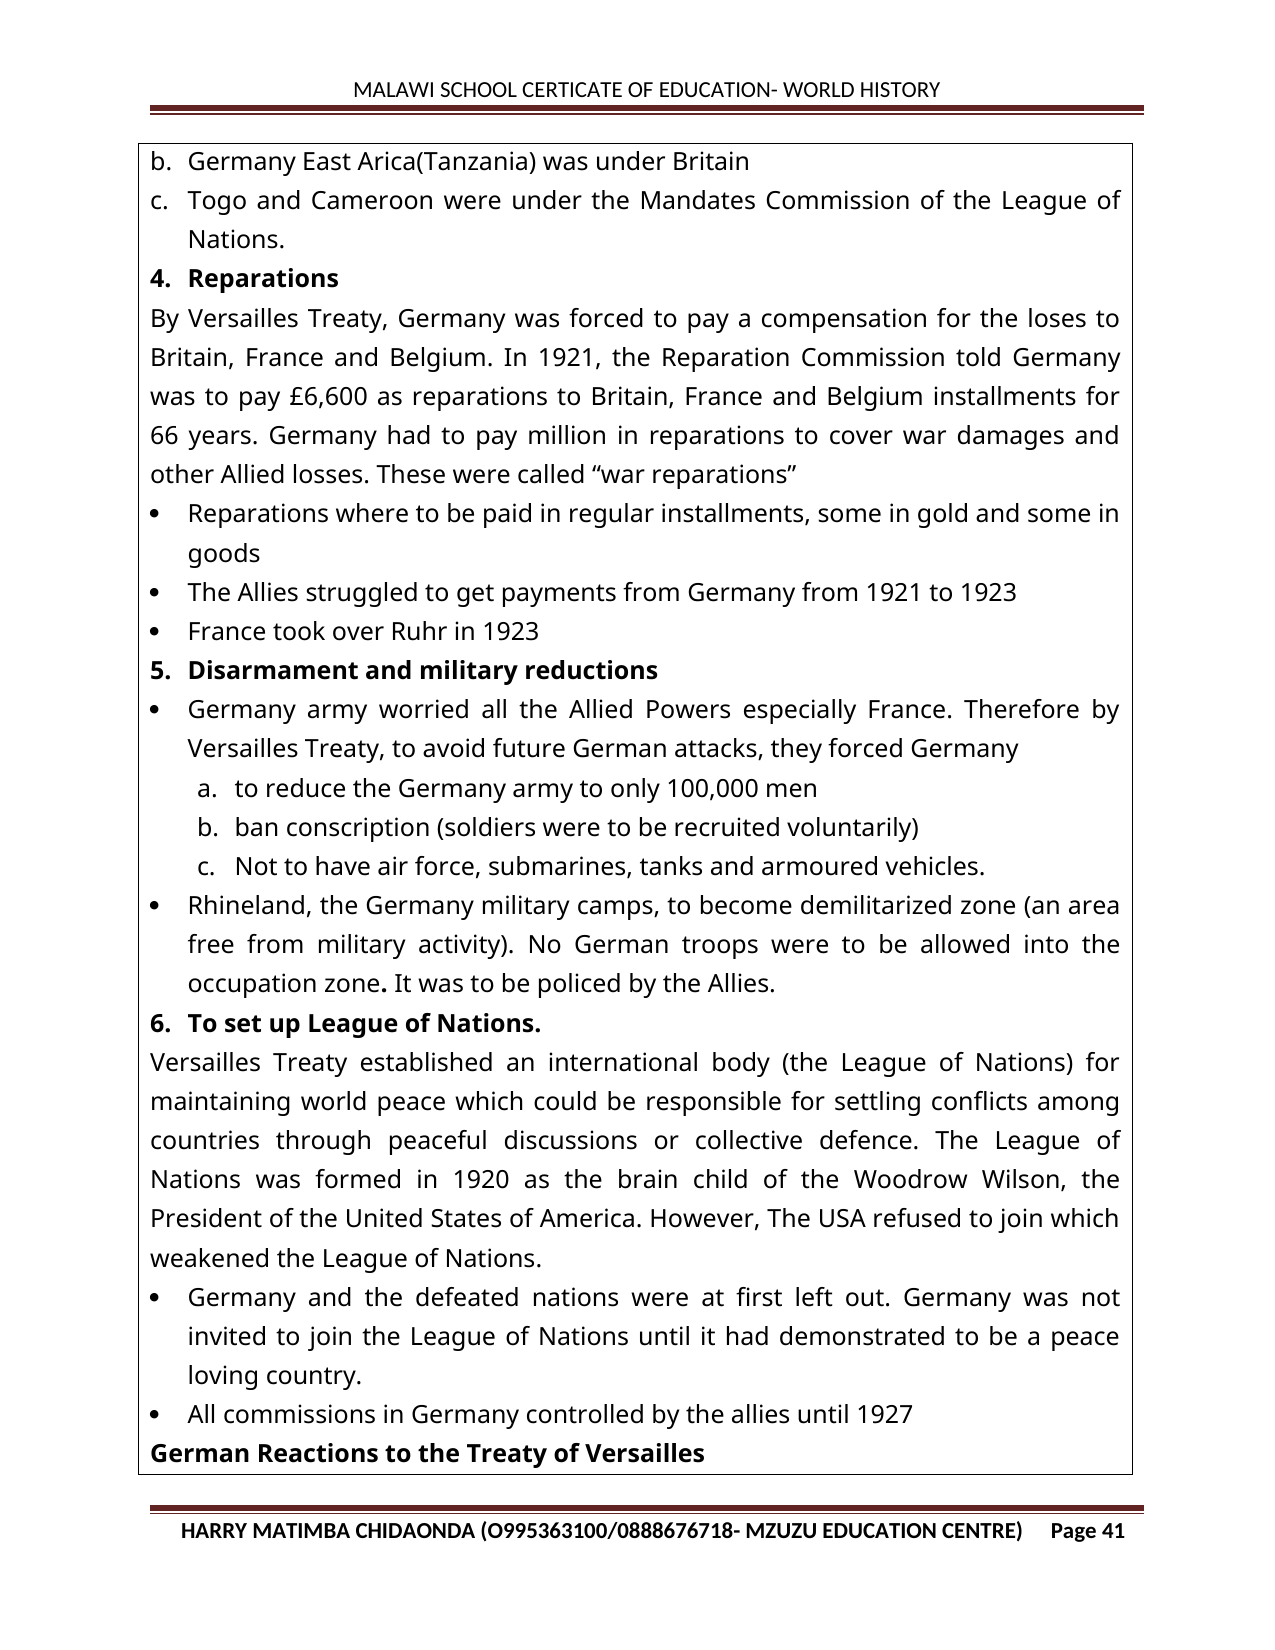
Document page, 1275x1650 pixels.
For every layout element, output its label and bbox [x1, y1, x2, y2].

table_header [139, 144, 1132, 1474]
